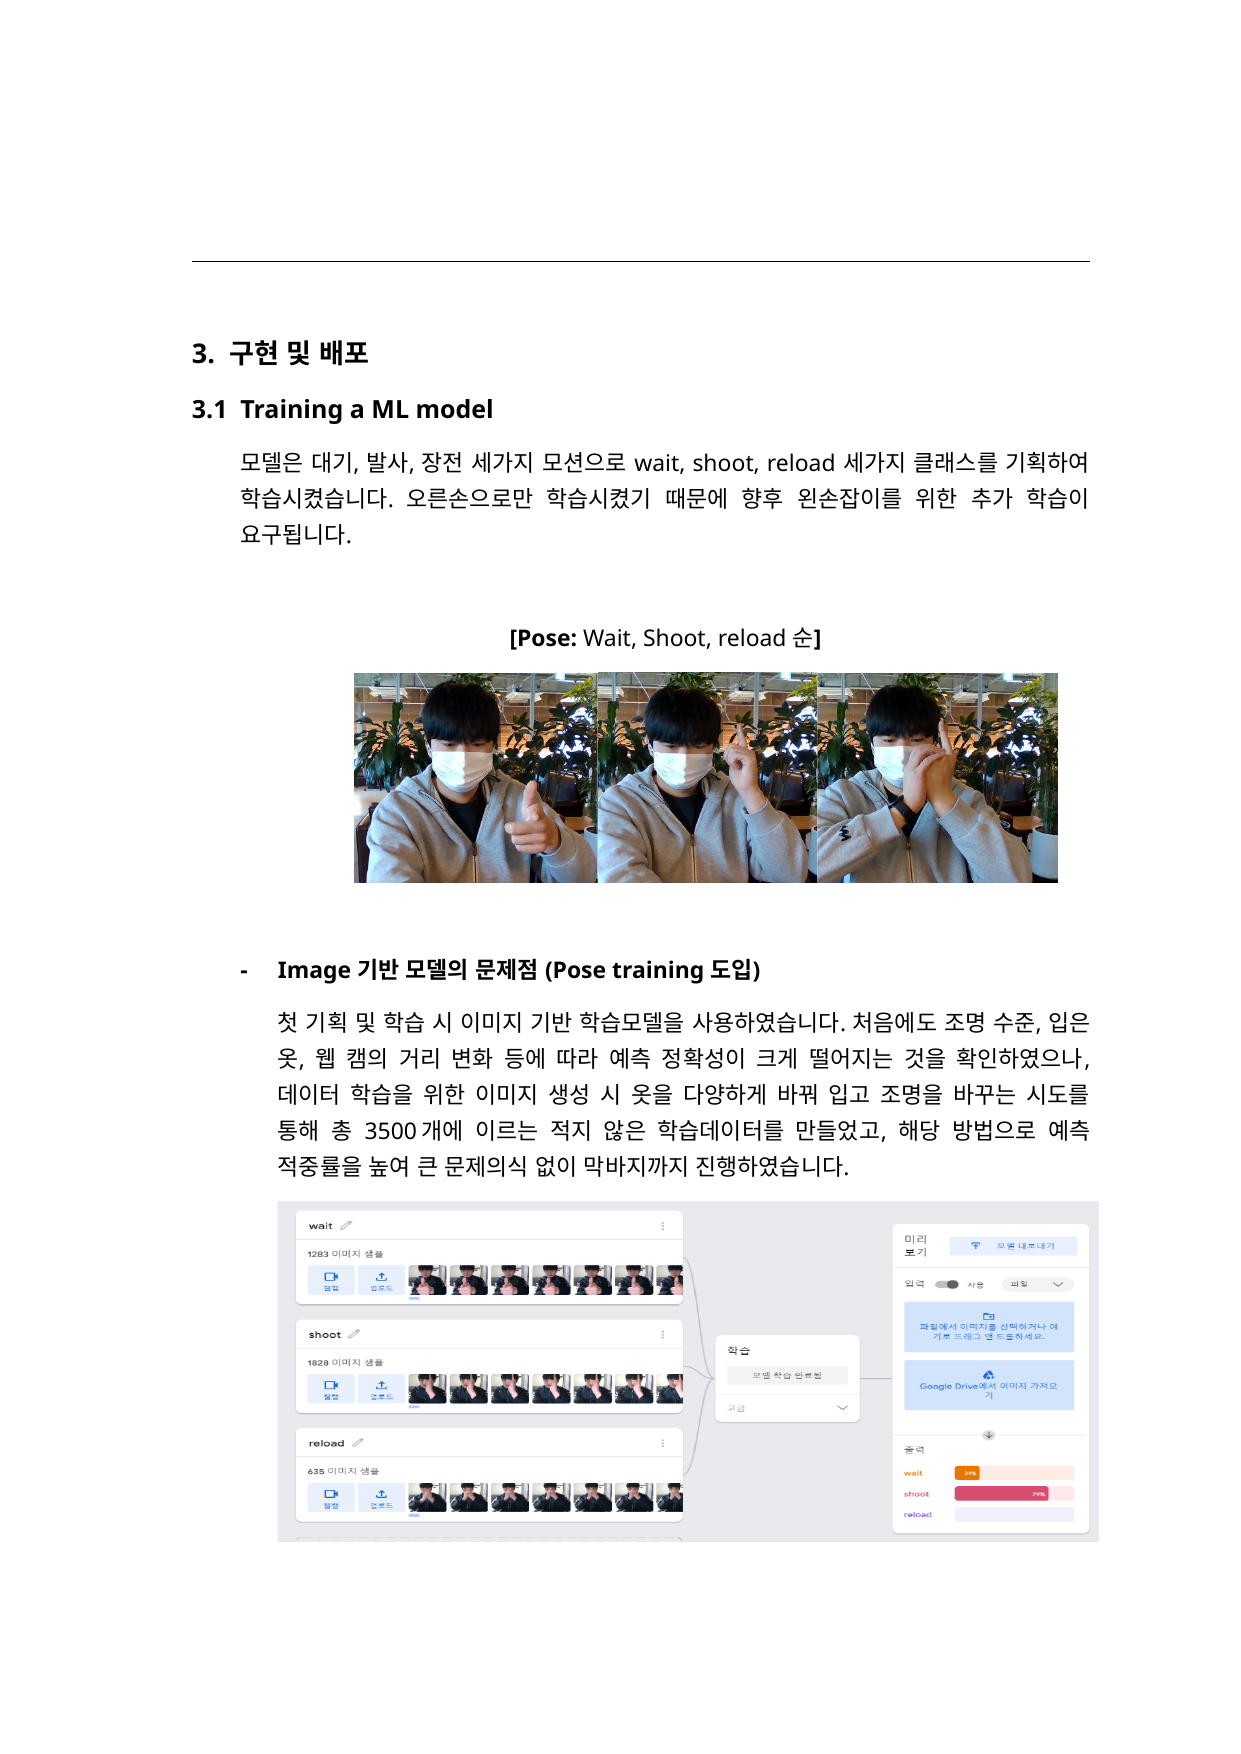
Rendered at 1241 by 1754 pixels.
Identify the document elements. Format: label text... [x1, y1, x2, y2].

list Image 기반 모델의 문제점 (Pose training 도입) [240, 952, 1090, 986]
list 첫 기획 및 학습 시 이미지 기반 학습모델을 사용하였습니다. 처음에도 조명 수준, 입은 옷, 웹 캠의 거리 변화 등에 따라 예측 정확성이 크게 떨어지는 것을 확인하였으나, 데이터 학습을 위한 이미지 생성 시 옷을 다양하게 바꿔 입고 조명을 바꾸는 시도를 통해 총 3500개에 이르는 적지 않은 학습데이터를 만들었고, 해당 방법으로 예측 적중률을 높여 큰 문제의식 없이 막바지까지 진행하였습니다. [278, 1005, 1090, 1182]
list Training a ML model [192, 391, 1090, 425]
picture [277, 1201, 1099, 1542]
list 구현 및 배포 [192, 332, 1090, 371]
list 모델은 대기, 발사, 장전 세가지 모션으로 wait, shoot, reload 세가지 클래스를 기획하여 학습시켰습니다. 오른손으로만 학습시켰기 때문에 향후 왼손잡이를 위한 추가 학습이 요구됩니다. [240, 445, 1090, 550]
picture [354, 672, 1058, 883]
list [Pose: Wait, Shoot, reload 순] [240, 619, 1090, 653]
